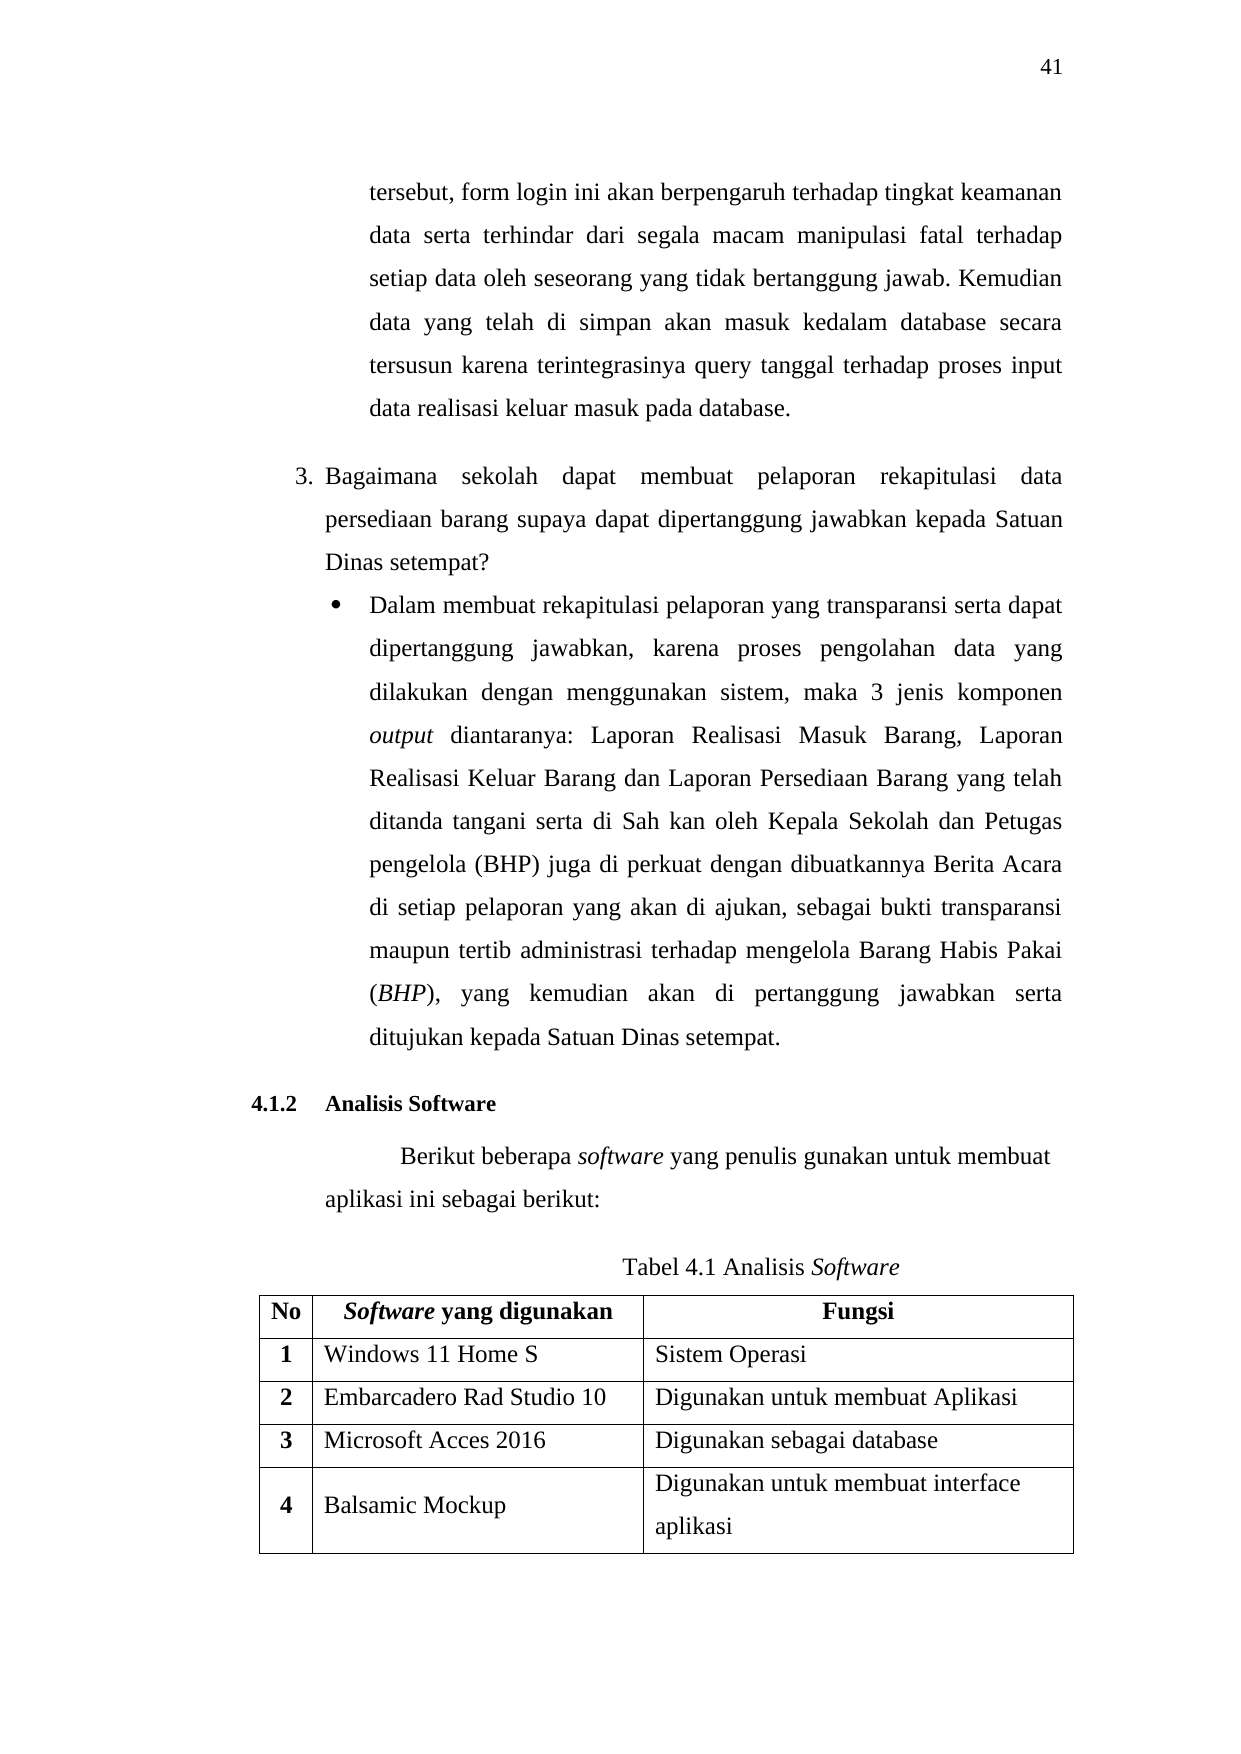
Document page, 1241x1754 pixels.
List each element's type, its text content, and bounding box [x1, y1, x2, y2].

text Tabel 4.1 Analisis Software [386, 1252, 1063, 1281]
text Berikut beberapa software yang penulis gunakan untuk membuat aplikasi ini sebagai berikut: [325, 1141, 1063, 1213]
table_cell Embarcadero Rad Studio 10 [313, 1382, 643, 1424]
table_header Fungsi [644, 1296, 1073, 1338]
table_cell Windows 11 Home S [313, 1339, 643, 1381]
table_cell Digunakan untuk membuat interface aplikasi [644, 1468, 1073, 1553]
table_header Software yang digunakan [313, 1296, 643, 1338]
list Bagaimana sekolah dapat membuat pelaporan rekapitulasi data persediaan barang supaya dapat dipertanggung jawabkan kepada Satuan Dinas setempat? [295, 461, 1063, 576]
text Analisis Software [251, 1090, 1063, 1116]
table_cell 3 [260, 1425, 312, 1467]
table_cell Balsamic Mockup [313, 1468, 643, 1553]
table_cell 2 [260, 1382, 312, 1424]
table_cell Microsoft Acces 2016 [313, 1425, 643, 1467]
table_header No [260, 1296, 312, 1338]
table_cell Sistem Operasi [644, 1339, 1073, 1381]
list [332, 177, 1063, 422]
table_cell Digunakan untuk membuat Aplikasi [644, 1382, 1073, 1424]
table_cell Digunakan sebagai database [644, 1425, 1073, 1467]
table_cell 4 [260, 1468, 312, 1553]
table_cell 1 [260, 1339, 312, 1381]
list Dalam membuat rekapitulasi pelaporan yang transparansi serta dapat dipertanggung jawabkan, karena proses pengolahan data yang dilakukan dengan menggunakan sistem, maka 3 jenis komponen output diantaranya: Laporan Realisasi Masuk Barang, Laporan Realisasi Keluar Barang dan Laporan Persediaan Barang yang telah ditanda tangani serta di Sah kan oleh Kepala Sekolah dan Petugas pengelola (BHP) juga di perkuat dengan dibuatkannya Berita Acara di setiap pelaporan yang akan di ajukan, sebagai bukti transparansi maupun tertib administrasi terhadap mengelola Barang Habis Pakai (BHP), yang kemudian akan di pertanggung jawabkan serta ditujukan kepada Satuan Dinas setempat. [332, 590, 1063, 1050]
